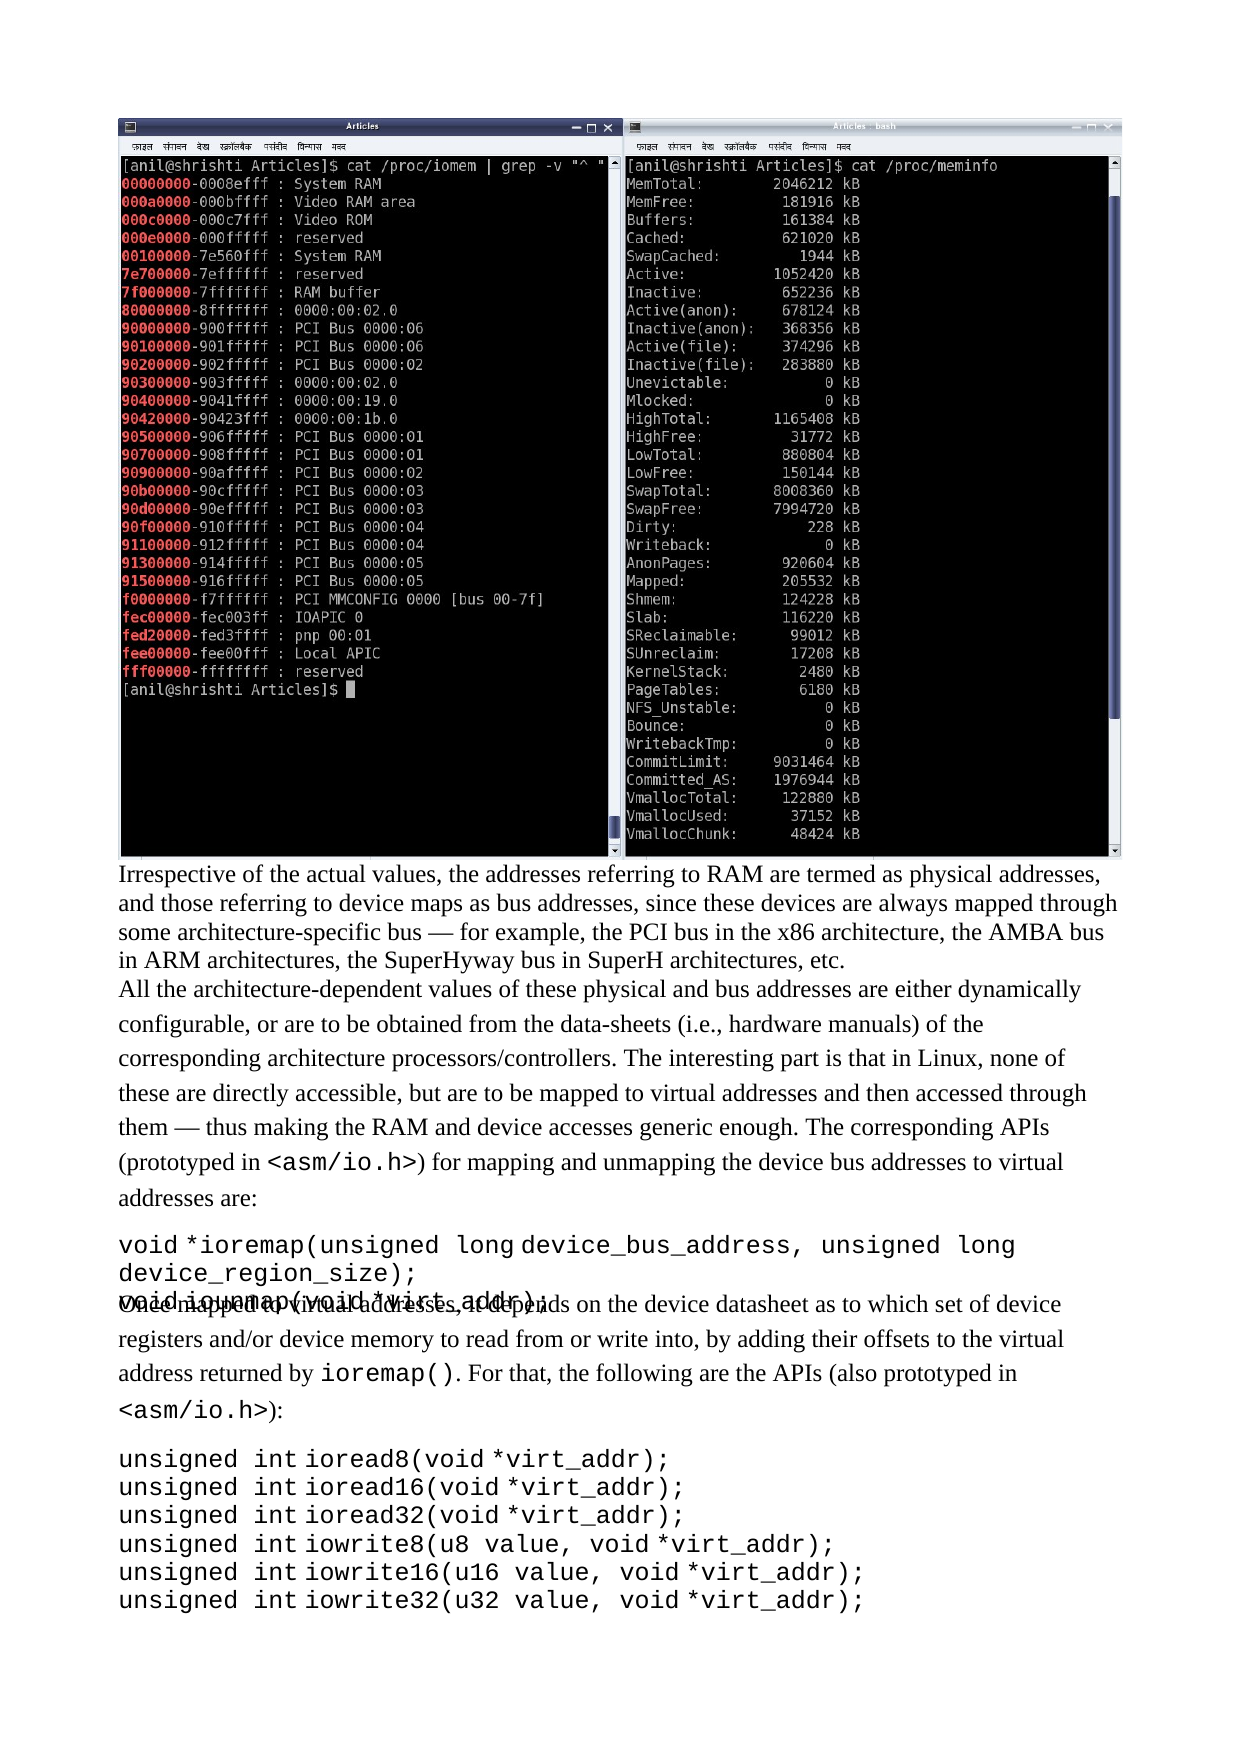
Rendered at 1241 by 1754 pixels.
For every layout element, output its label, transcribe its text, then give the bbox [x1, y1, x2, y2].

text Irrespective of the actual values, the addresses referring to RAM are termed as physical addresses, and those referring to device maps as bus addresses, since these devices are always mapped through some architecture-specific bus — for example, the PCI bus in the x86 architecture, the AMBA bus in ARM architectures, the SuperHyway bus in SuperH architectures, etc. [118, 860, 1122, 974]
picture [118, 118, 1123, 860]
text All the architecture-dependent values of these physical and bus addresses are either dynamically configurable, or are to be obtained from the data-sheets (i.e., hardware manuals) of the corresponding architecture processors/controllers. The interesting part is that in Linux, none of these are directly accessible, but are to be mapped to virtual addresses and then accessed through them — thus making the RAM and device accesses generic enough. The corresponding APIs (prototyped in <asm/io.h>) for mapping and unmapping the device bus addresses to virtual addresses are: [118, 974, 1122, 1212]
table_header unsigned int ioread8(void *virt_addr); unsigned int ioread16(void *virt_addr); unsigned int ioread32(void *virt_addr); unsigned int iowrite8(u8 value, void *virt_addr); unsigned int iowrite16(u16 value, void *virt_addr); unsigned int iowrite32(u32 value, void *virt_addr); [118, 1446, 877, 1616]
text Once mapped to virtual addresses, it depends on the device datasheet as to which set of device registers and/or device memory to read from or write into, by adding their offsets to the virtual address returned by ioremap(). For that, the following are the APIs (also prototyped in <asm/io.h>): [118, 1289, 1122, 1426]
table_header void *ioremap(unsigned long device_bus_address, unsigned long device_region_size); void iounmap(void *virt_addr); [118, 1232, 1122, 1289]
